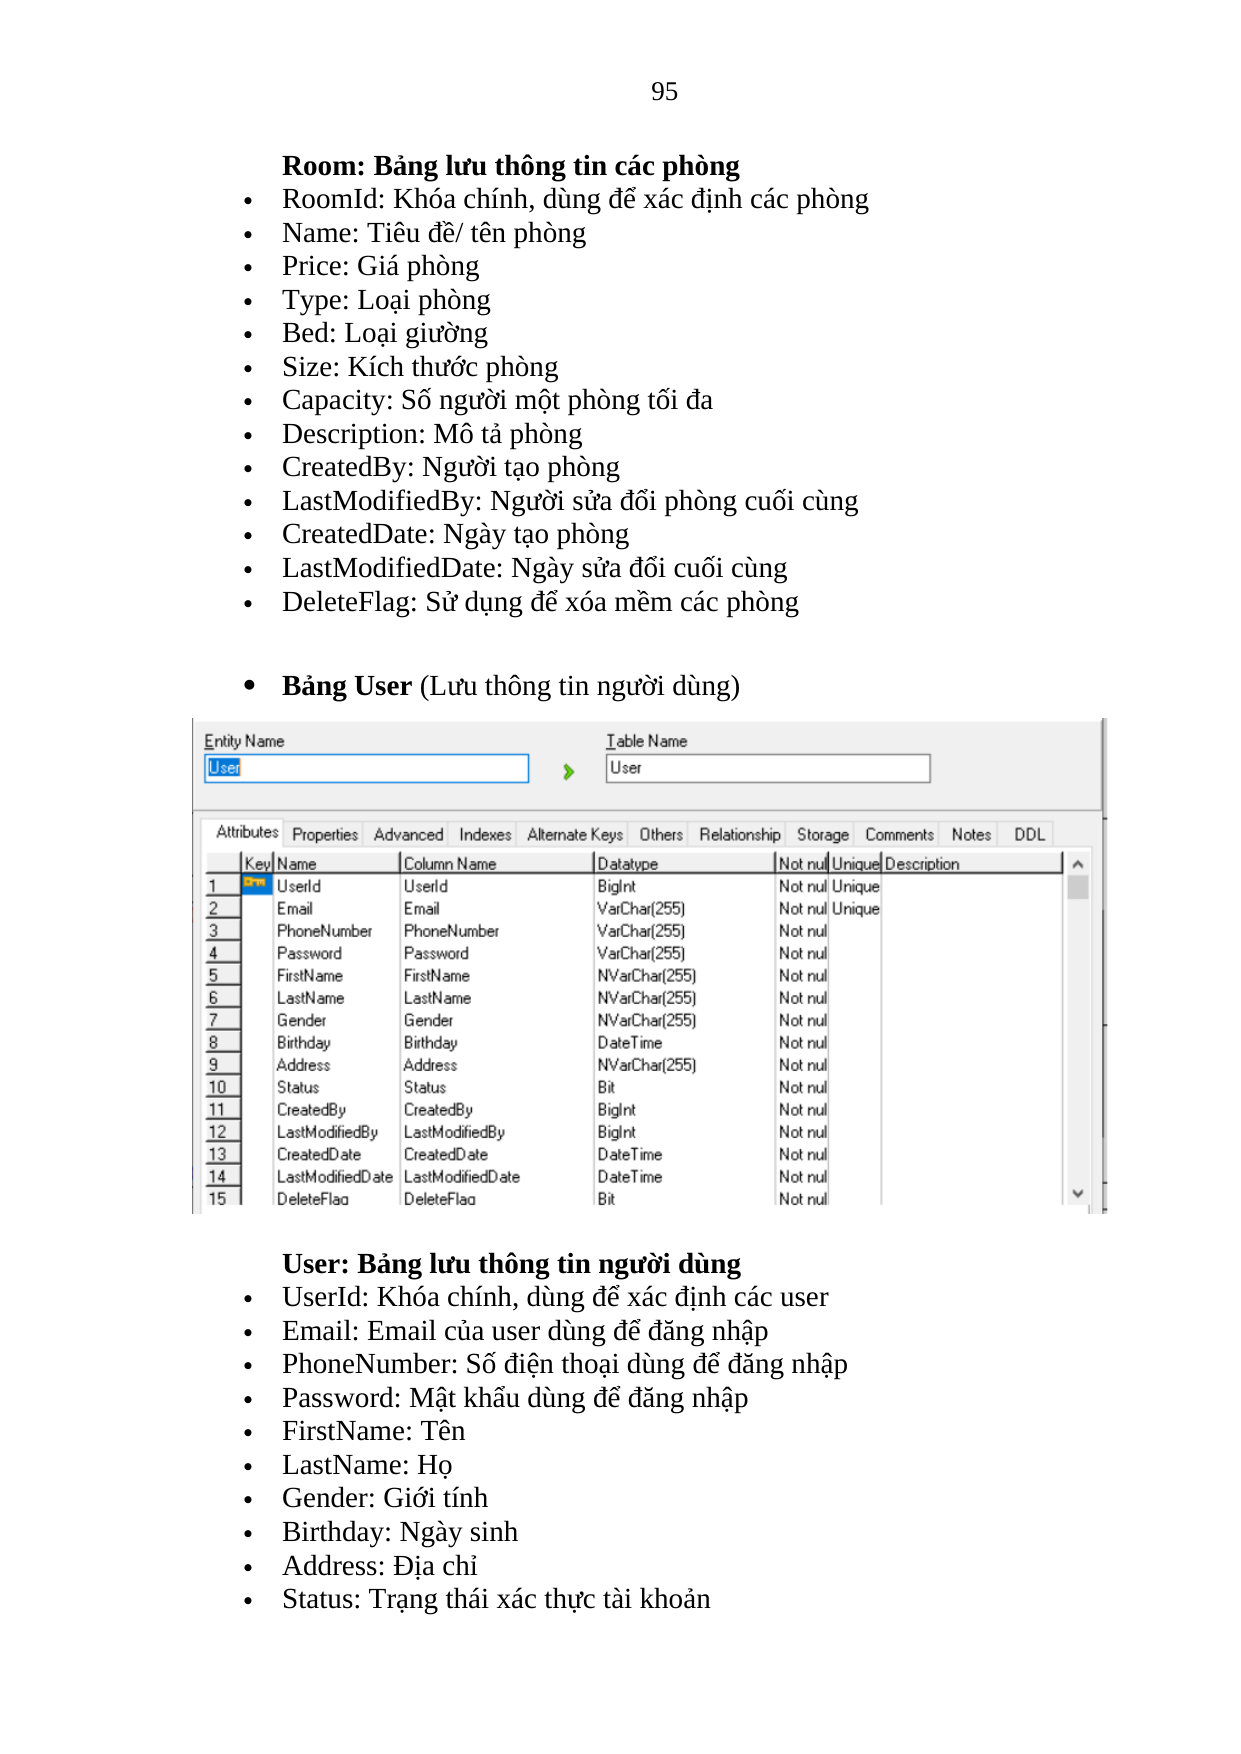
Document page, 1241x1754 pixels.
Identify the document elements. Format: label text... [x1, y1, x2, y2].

list Capacity: Số người một phòng tối đa [244, 382, 1122, 416]
list Password: Mật khẩu dùng để đăng nhập [244, 1380, 1122, 1413]
list UserId: Khóa chính, dùng để xác định các user [244, 1279, 1122, 1313]
list Type: Loại phòng [244, 282, 1122, 315]
list Name: Tiêu đề/ tên phòng [244, 215, 1122, 248]
list LastModifiedDate: Ngày sửa đổi cuối cùng [244, 550, 1122, 584]
list Address: Địa chỉ [244, 1548, 1122, 1581]
list Price: Giá phòng [244, 248, 1122, 282]
list Status: Trạng thái xác thực tài khoản [244, 1581, 1122, 1615]
list PhoneNumber: Số điện thoại dùng để đăng nhập [244, 1346, 1122, 1380]
list RoomId: Khóa chính, dùng để xác định các phòng [244, 181, 1122, 215]
list CreatedBy: Người tạo phòng [244, 449, 1122, 483]
list FirstName: Tên [244, 1413, 1122, 1447]
list Bed: Loại giường [244, 315, 1122, 349]
list Description: Mô tả phòng [244, 416, 1122, 449]
list Gender: Giới tính [244, 1481, 1122, 1514]
list DeleteFlag: Sử dụng để xóa mềm các phòng [244, 584, 1122, 617]
list Bảng User (Lưu thông tin người dùng) [244, 668, 1122, 701]
list Email: Email của user dùng để đăng nhập [244, 1313, 1122, 1346]
list LastModifiedBy: Người sửa đổi phòng cuối cùng [244, 483, 1122, 517]
picture [192, 718, 1108, 1214]
list CreatedDate: Ngày tạo phòng [244, 517, 1122, 550]
list LastName: Họ [244, 1447, 1122, 1481]
text Room: Bảng lưu thông tin các phòng [282, 148, 1122, 181]
list Birthday: Ngày sinh [244, 1514, 1122, 1548]
text User: Bảng lưu thông tin người dùng [282, 1246, 1122, 1279]
list Size: Kích thước phòng [244, 349, 1122, 382]
